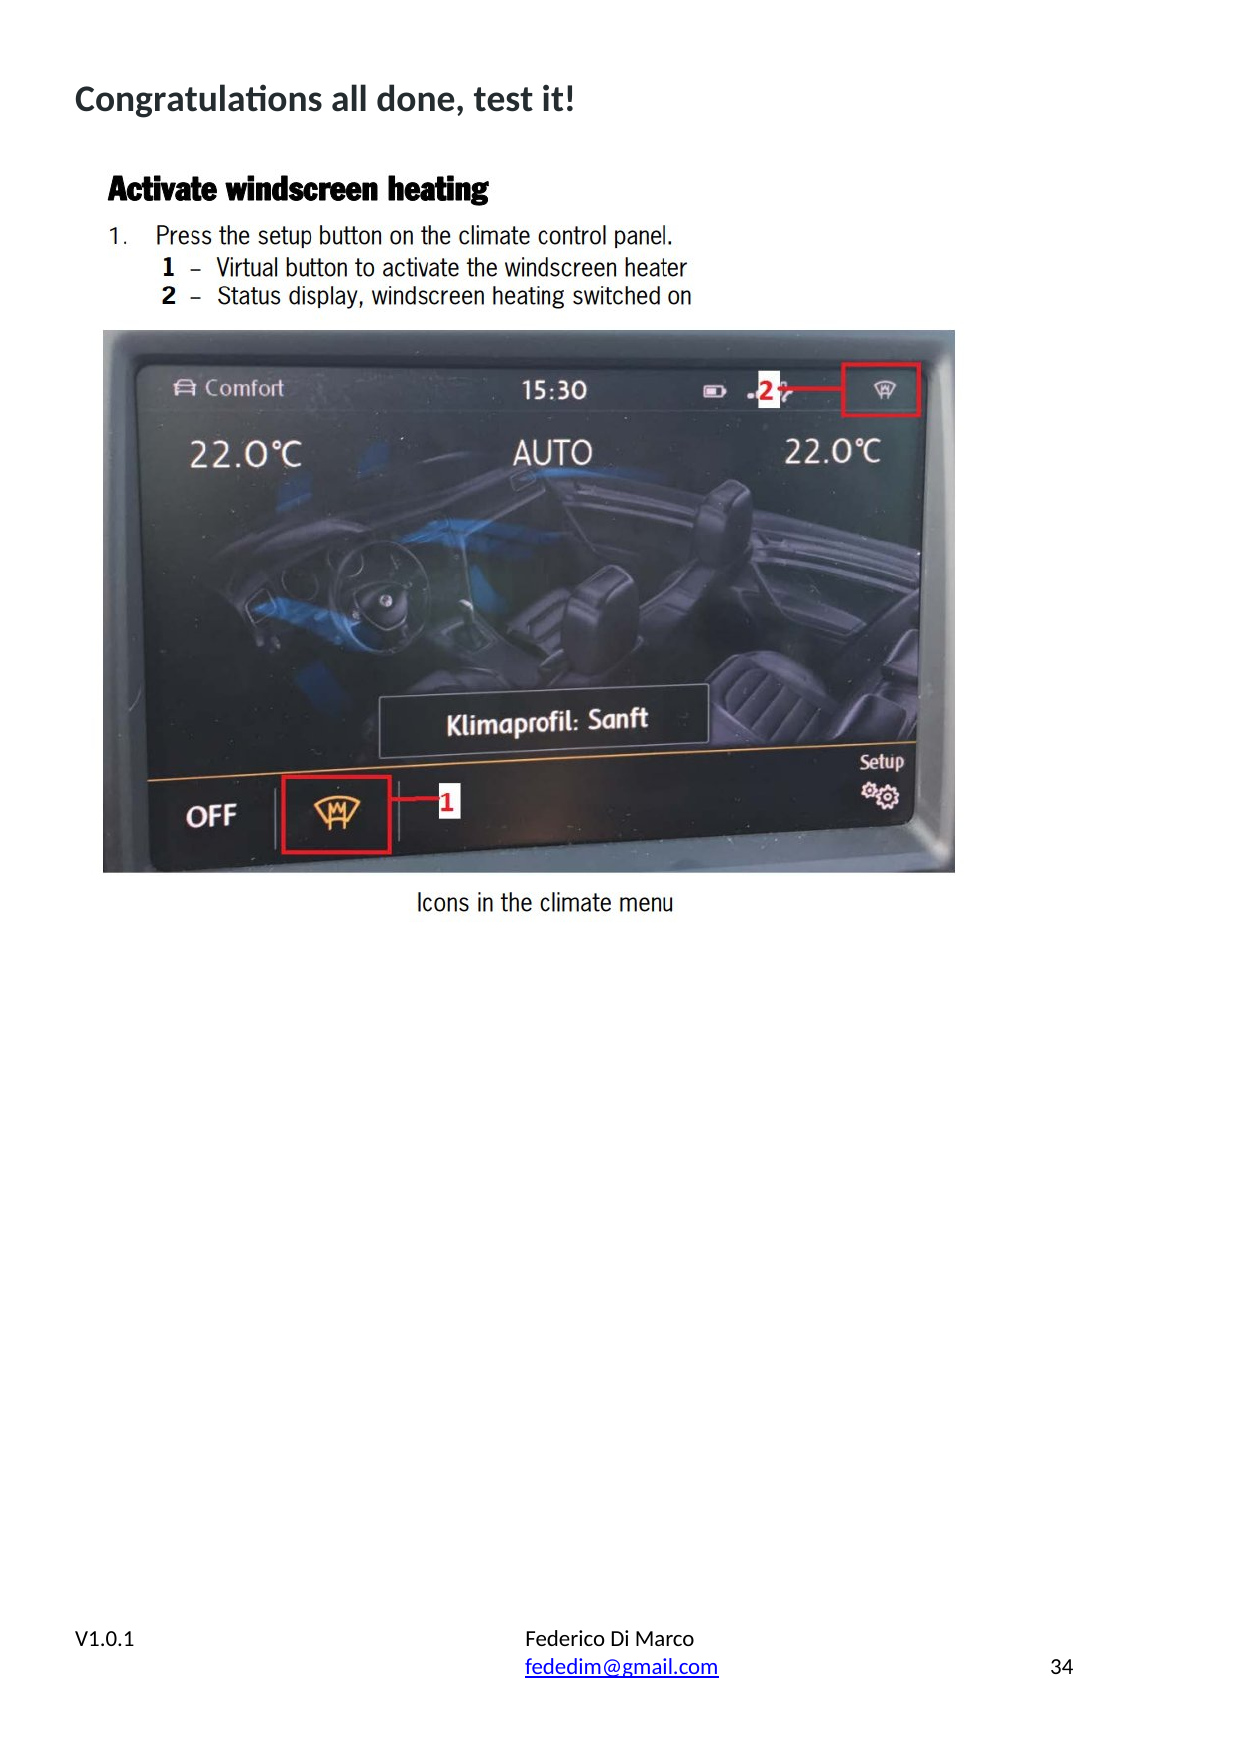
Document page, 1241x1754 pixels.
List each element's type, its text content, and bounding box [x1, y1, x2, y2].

picture [75, 161, 1016, 922]
